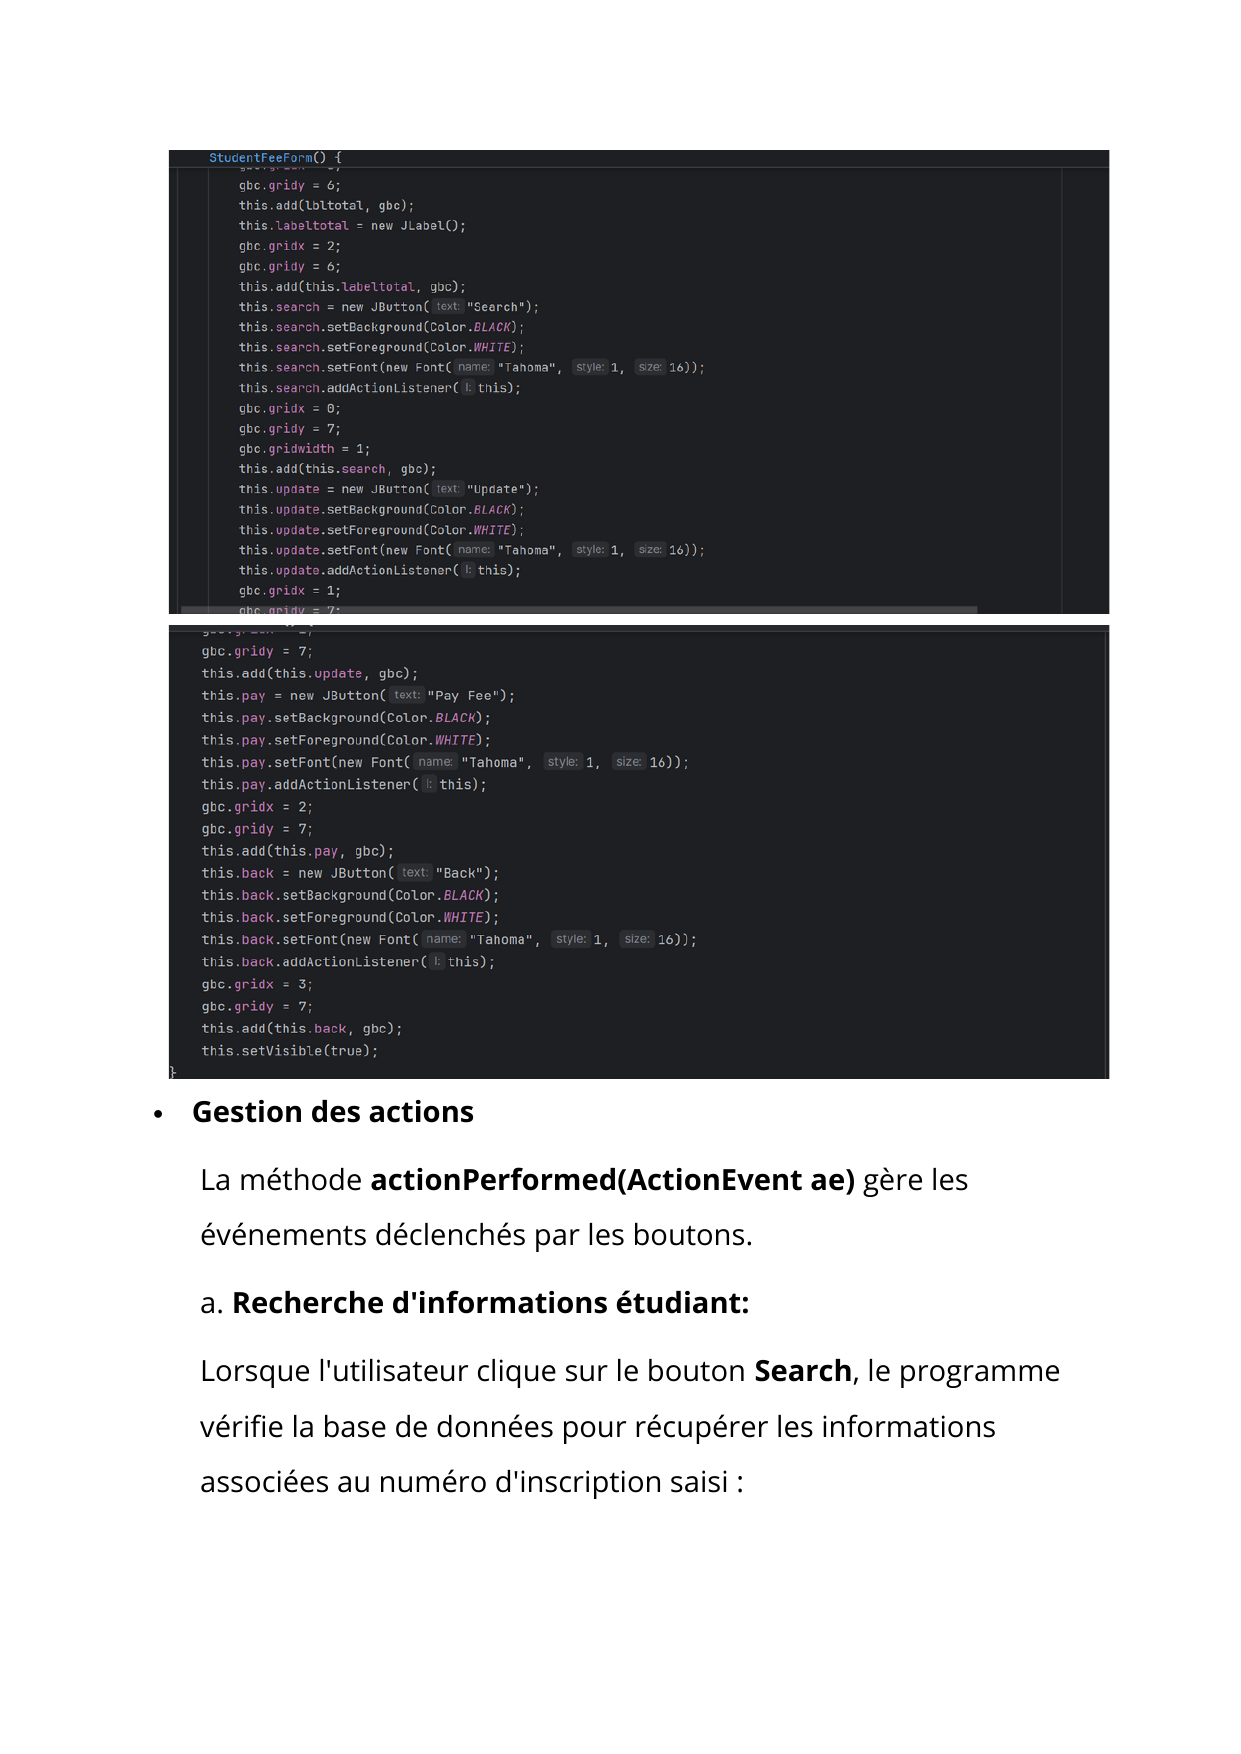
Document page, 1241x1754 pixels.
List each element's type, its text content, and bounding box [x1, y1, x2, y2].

picture [168, 625, 1110, 1079]
picture [168, 150, 1110, 614]
text Lorsque l'utilisateur clique sur le bouton Search, le programme vérifie la base de données pour récupérer les informations associées au numéro d'inscription saisi : [200, 1351, 1090, 1501]
text a. Recherche d'informations étudiant: [200, 1282, 1090, 1322]
text La méthode actionPerformed(ActionEvent ae) gère les événements déclenchés par les boutons. [200, 1159, 1090, 1254]
list Gestion des actions [154, 1091, 1090, 1131]
